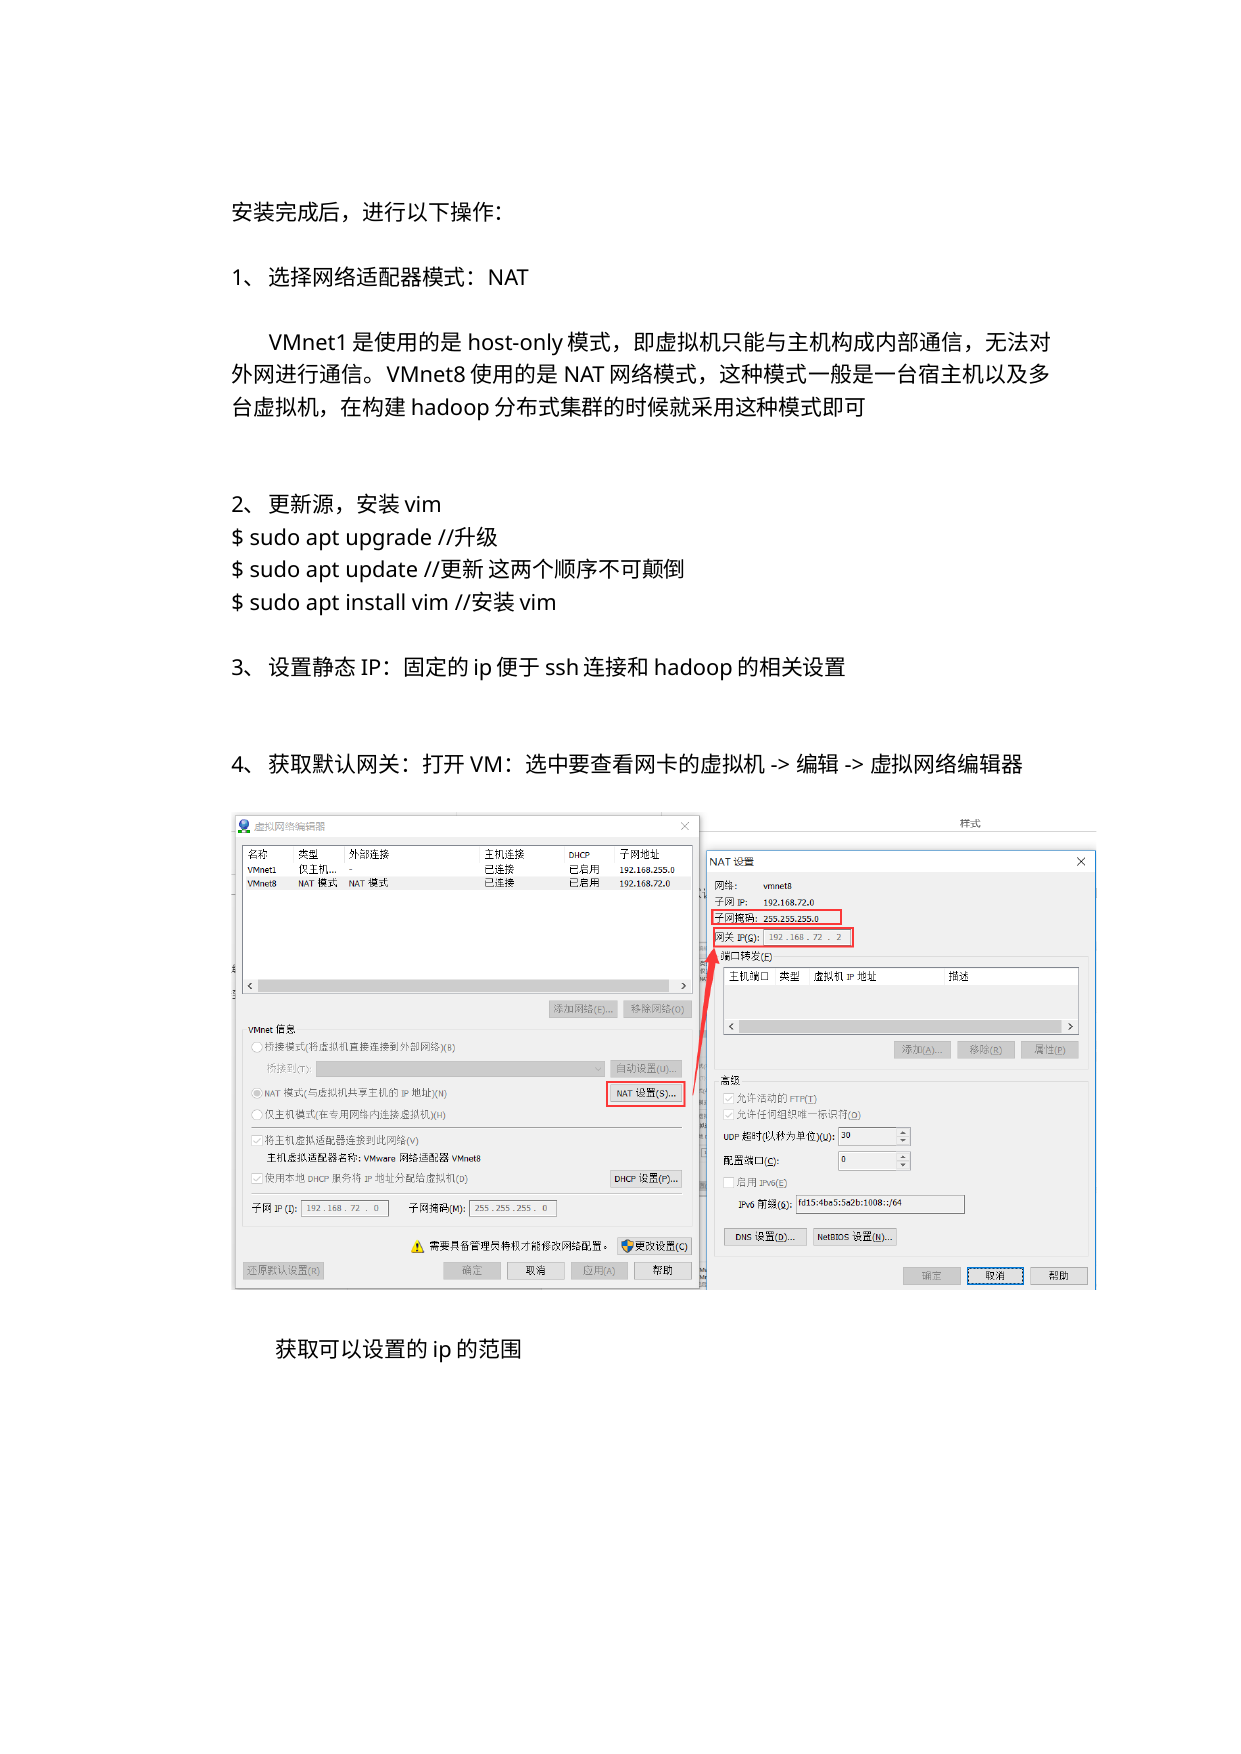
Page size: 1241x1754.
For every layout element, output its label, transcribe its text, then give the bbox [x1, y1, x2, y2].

list 设置静态IP：固定的ip便于ssh连接和hadoop的相关设置 [231, 649, 1053, 682]
list 获取默认网关：打开VM：选中要查看网卡的虚拟机 -> 编辑 -> 虚拟网络编辑器 [231, 747, 1053, 779]
text VMnet1是使用的是host-only模式，即虚拟机只能与主机构成内部通信，无法对外网进行通信。VMnet8使用的是NAT网络模式，这种模式一般是一台宿主机以及多台虚拟机，在构建hadoop分布式集群的时候就采用这种模式即可 [231, 324, 1053, 422]
text $ sudo apt upgrade //升级 [187, 519, 1053, 552]
text $ sudo apt install vim //安装vim [187, 584, 1053, 617]
text 安装完成后，进行以下操作： [187, 194, 1053, 227]
list 更新源，安装vim [231, 487, 1053, 519]
text 获取可以设置的ip的范围 [231, 1332, 1053, 1364]
list 选择网络适配器模式：NAT [231, 259, 1053, 292]
text $ sudo apt update //更新 这两个顺序不可颠倒 [187, 552, 1053, 584]
picture [231, 812, 1097, 1290]
